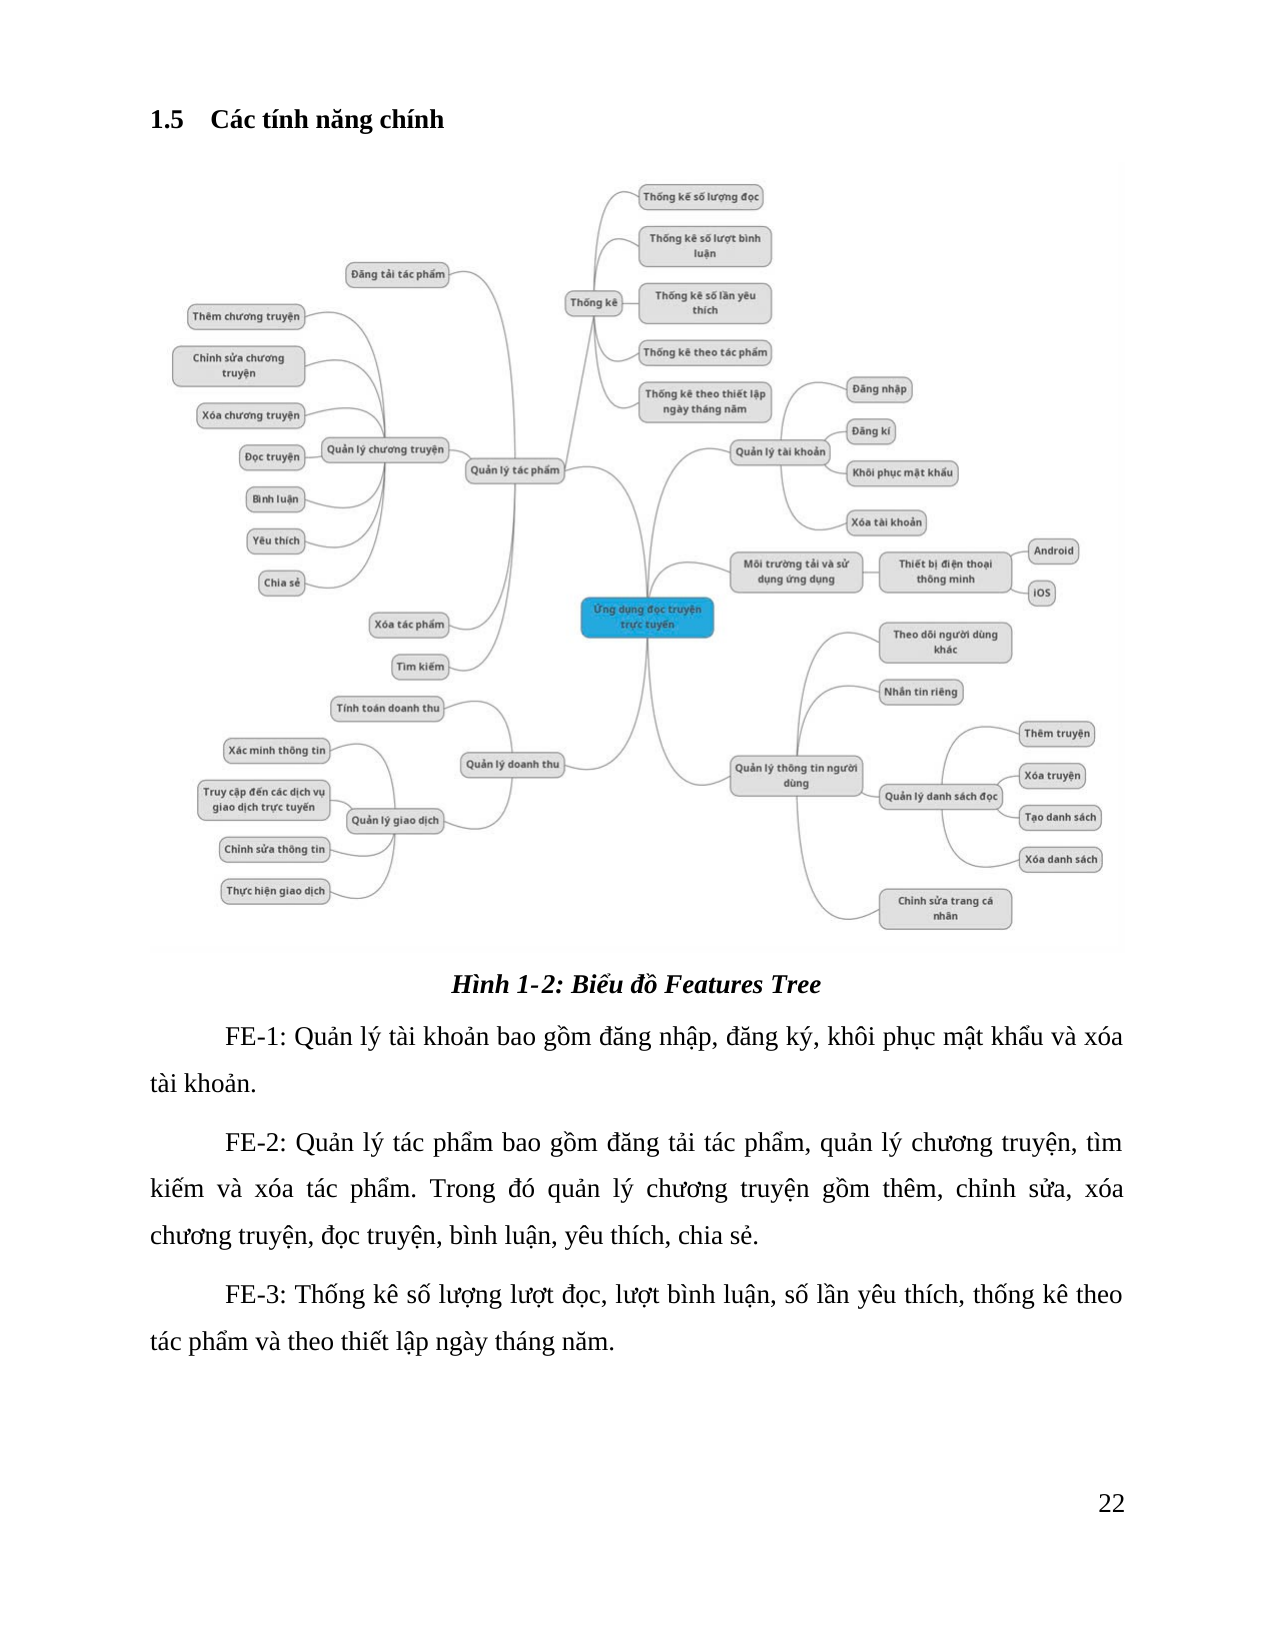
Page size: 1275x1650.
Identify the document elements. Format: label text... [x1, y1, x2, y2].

text Hình 1-2: Biểu đồ Features Tree [150, 968, 1125, 999]
text FE-3: Thống kê số lượng lượt đọc, lượt bình luận, số lần yêu thích, thống kê theo tác phẩm và theo thiết lập ngày tháng năm. [150, 1278, 1125, 1356]
text FE-1: Quản lý tài khoản bao gồm đăng nhập, đăng ký, khôi phục mật khẩu và xóa tài khoản. [150, 1020, 1125, 1098]
picture [150, 162, 1125, 953]
subtitle Các tính năng chính [150, 103, 1125, 134]
text FE-2: Quản lý tác phẩm bao gồm đăng tải tác phẩm, quản lý chương truyện, tìm kiếm và xóa tác phẩm. Trong đó quản lý chương truyện gồm thêm, chỉnh sửa, xóa chương truyện, đọc truyện, bình luận, yêu thích, chia sẻ. [150, 1126, 1125, 1250]
